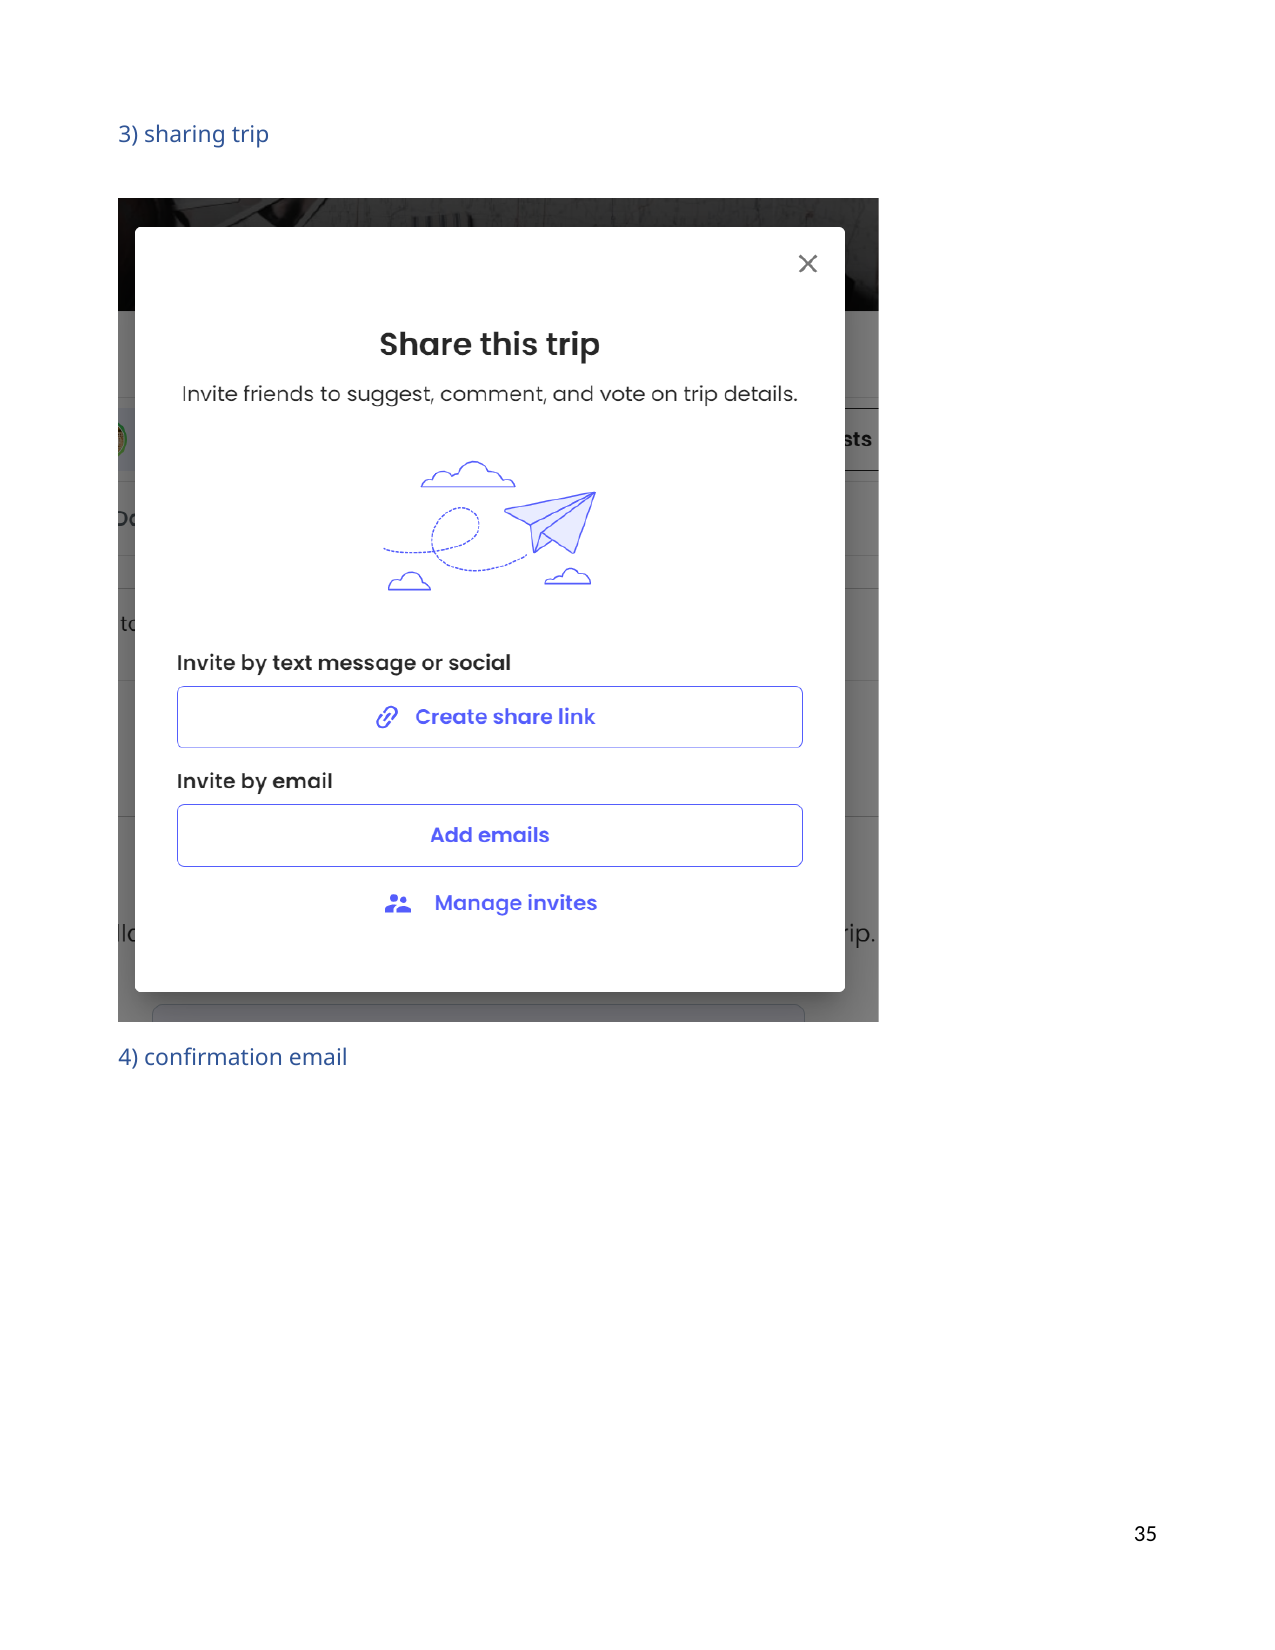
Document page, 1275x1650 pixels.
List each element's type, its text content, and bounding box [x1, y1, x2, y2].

subtitle 3) sharing trip [118, 118, 1157, 149]
subtitle 4) confirmation email [118, 1041, 1157, 1072]
picture [118, 198, 879, 1022]
